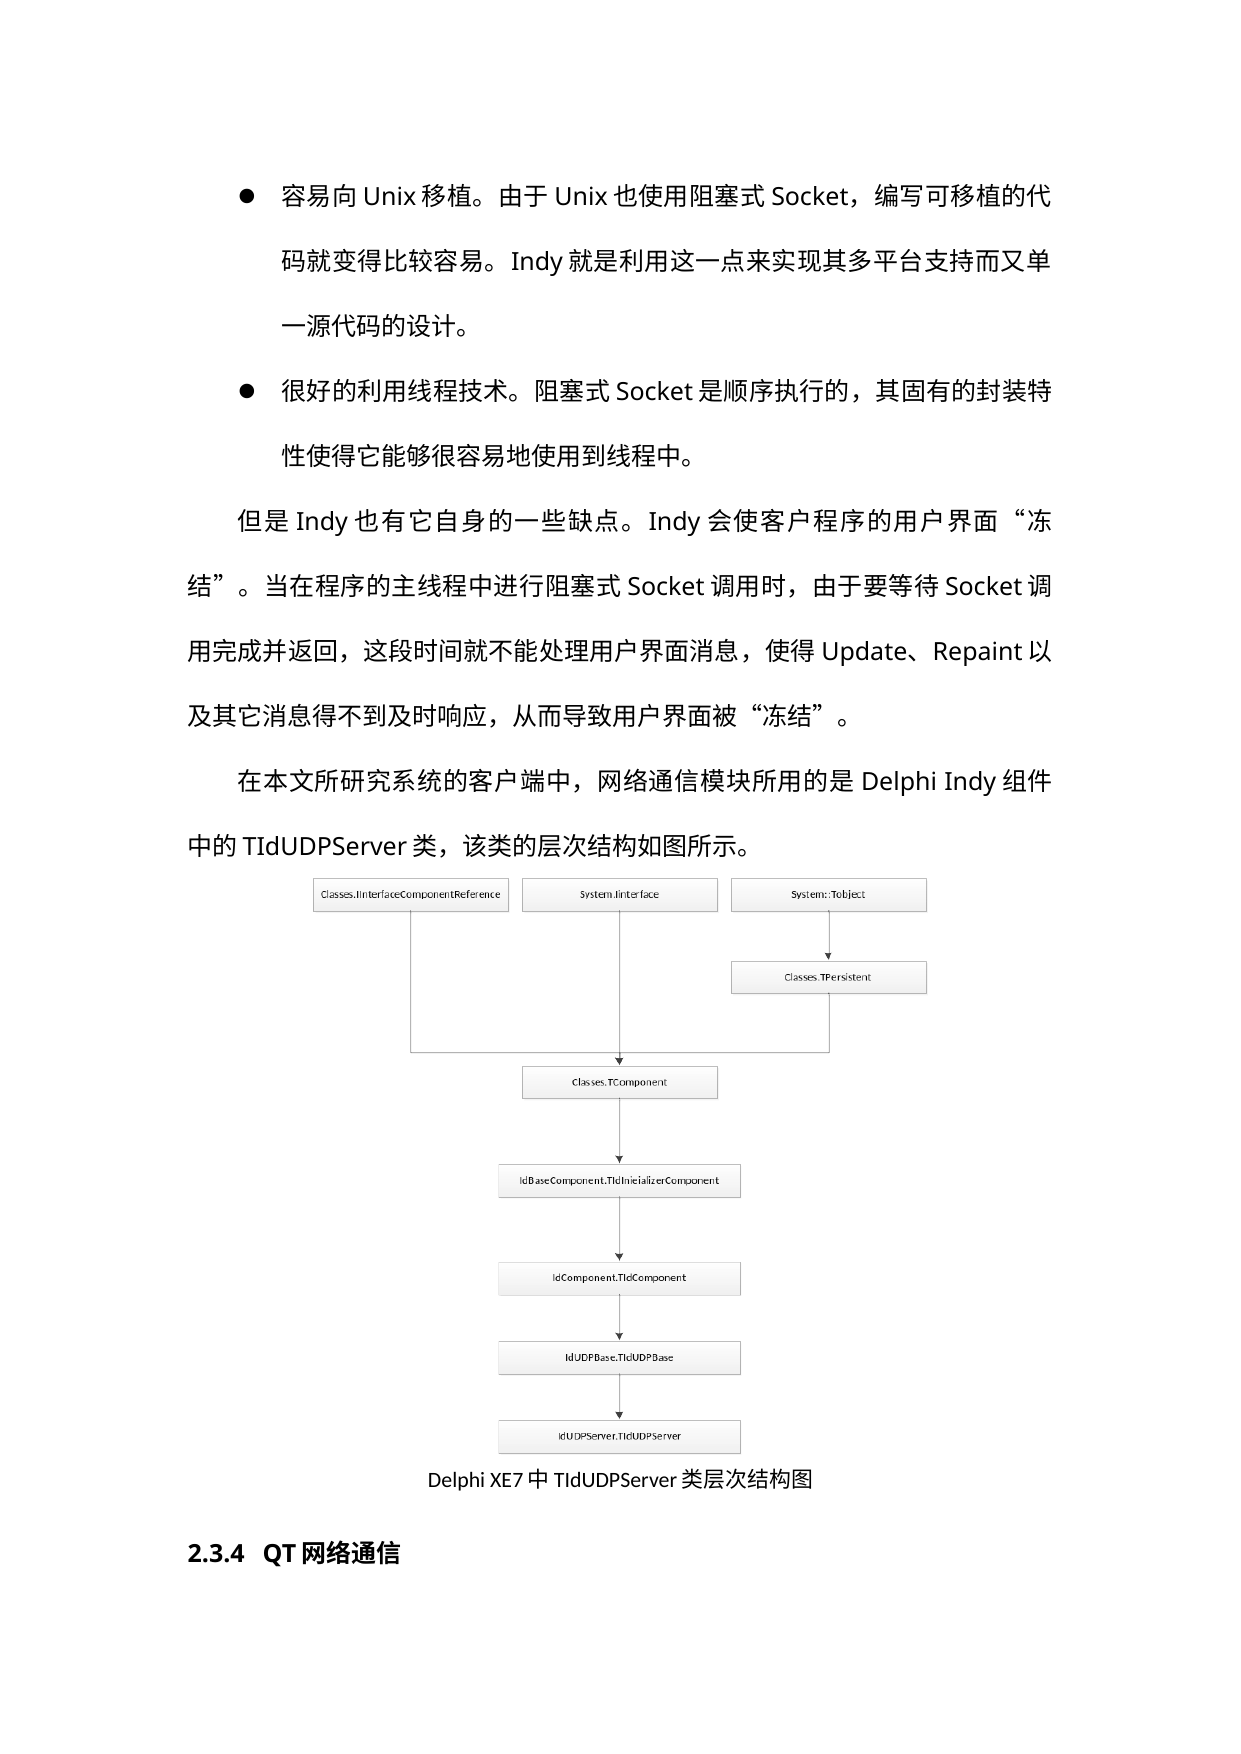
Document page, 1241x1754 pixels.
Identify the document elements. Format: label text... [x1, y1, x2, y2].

text 但是Indy也有它自身的一些缺点。Indy会使客户程序的用户界面“冻结”。当在程序的主线程中进行阻塞式Socket调用时，由于要等待Socket调用完成并返回，这段时间就不能处理用户界面消息，使得Update、Repaint以及其它消息得不到及时响应，从而导致用户界面被“冻结”。 [187, 487, 1053, 747]
list 很好的利用线程技术。阻塞式Socket是顺序执行的，其固有的封装特性使得它能够很容易地使用到线程中。 [237, 357, 1053, 487]
text Delphi XE7中TIdUDPServer类层次结构图 [187, 1462, 1053, 1494]
text 在本文所研究系统的客户端中，网络通信模块所用的是Delphi Indy组件中的TIdUDPServer类，该类的层次结构如图所示。 [187, 747, 1053, 877]
list 容易向Unix移植。由于Unix也使用阻塞式Socket，编写可移植的代码就变得比较容易。Indy就是利用这一点来实现其多平台支持而又单一源代码的设计。 [237, 162, 1053, 357]
list QT网络通信 [187, 1519, 1053, 1584]
